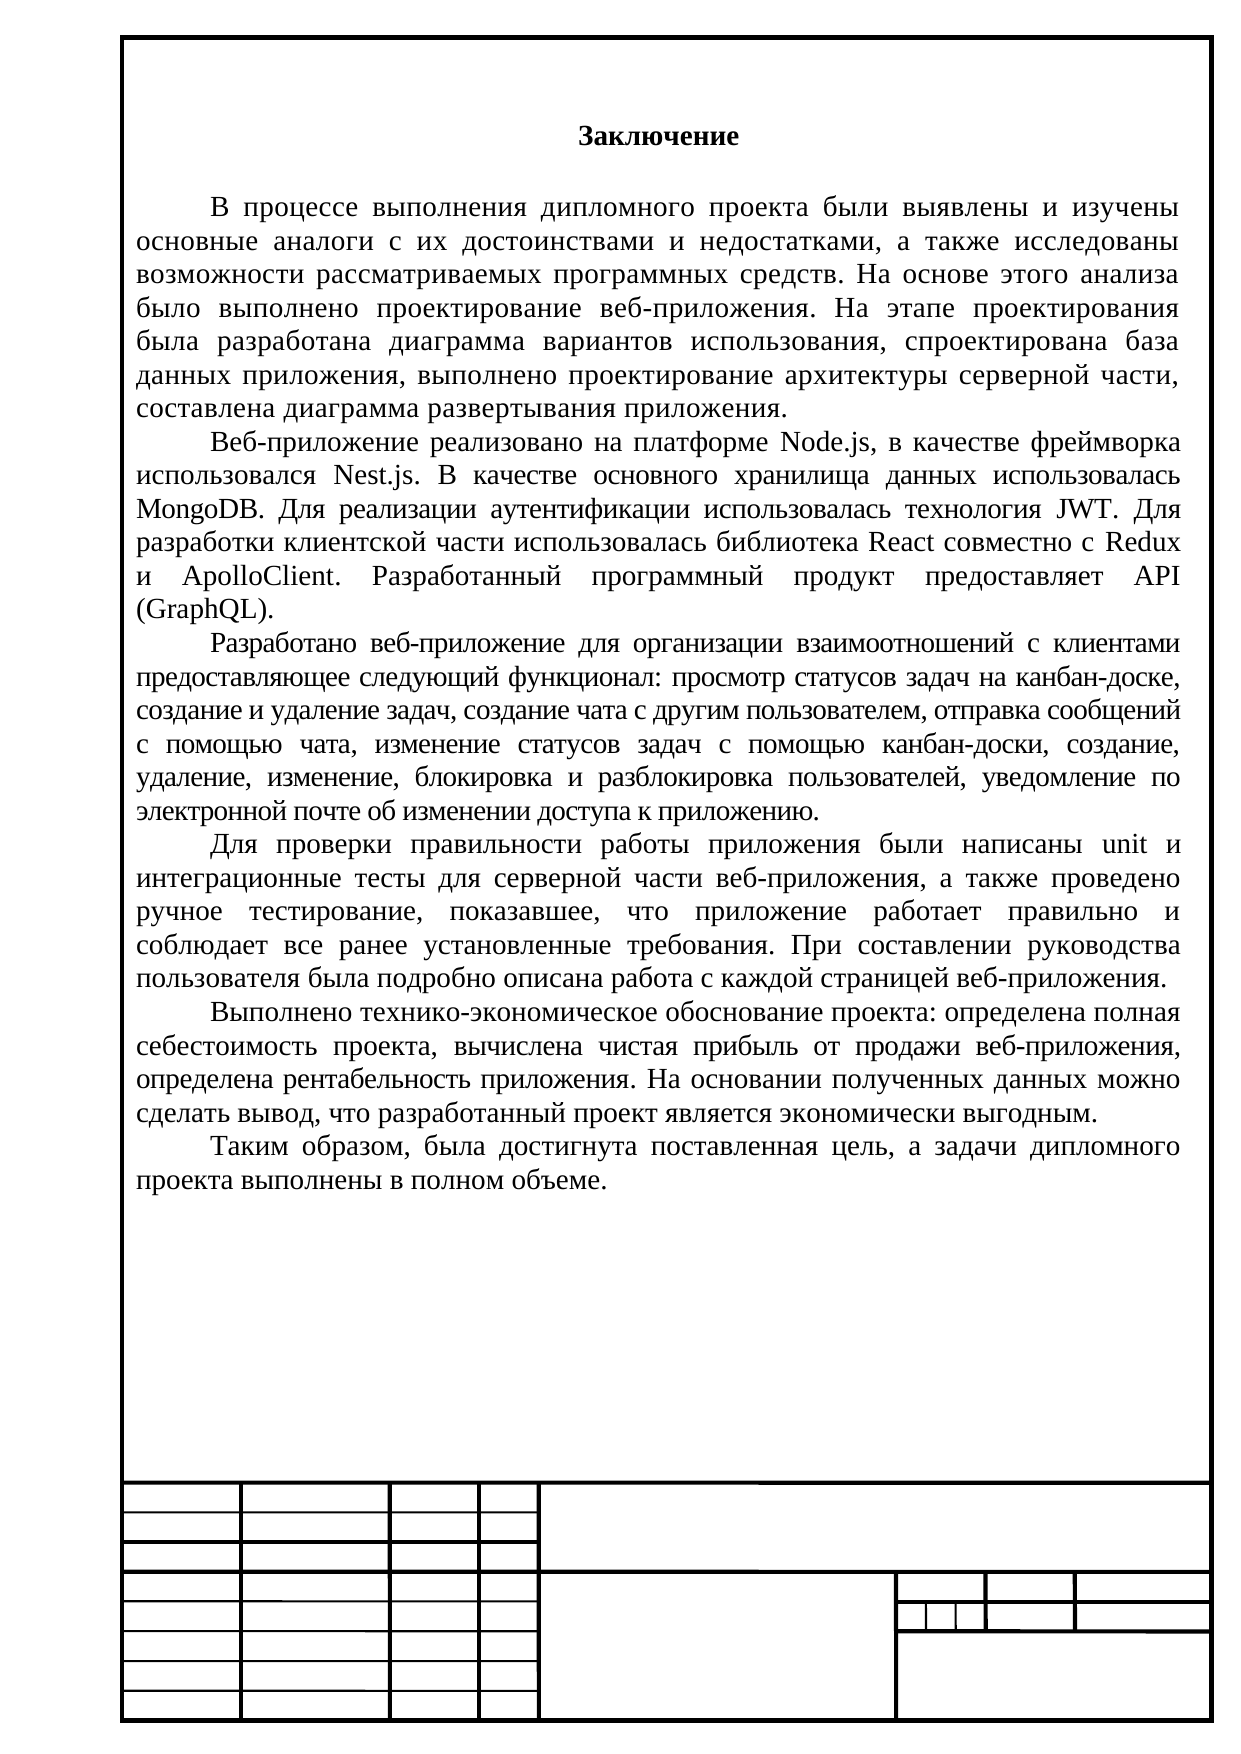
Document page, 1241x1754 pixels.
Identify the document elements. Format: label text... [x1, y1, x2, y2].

text В процессе выполнения дипломного проекта были выявлены и изучены основные аналоги с их достоинствами и недостатками, а также исследованы возможности рассматриваемых программных средств. На основе этого анализа было выполнено проектирование веб-приложения. На этапе проектирования была разработана диаграмма вариантов использования, спроектирована база данных приложения, выполнено проектирование архитектуры серверной части, составлена диаграмма развертывания приложения. [136, 189, 1181, 424]
text Таким образом, была достигнута поставленная цель, а задачи дипломного проекта выполнены в полном объеме. [136, 1128, 1181, 1195]
text Для проверки правильности работы приложения были написаны unit и интеграционные тесты для серверной части веб-приложения, а также проведено ручное тестирование, показавшее, что приложение работает правильно и соблюдает все ранее установленные требования. При составлении руководства пользователя была подробно описана работа с каждой страницей веб-приложения. [136, 826, 1181, 994]
text Выполнено технико-экономическое обоснование проекта: определена полная себестоимость проекта, вычислена чистая прибыль от продажи веб-приложения, определена рентабельность приложения. На основании полученных данных можно сделать вывод, что разработанный проект является экономически выгодным. [136, 994, 1181, 1128]
subtitle Заключение [136, 118, 1181, 152]
text Разработано веб-приложение для организации взаимоотношений с клиентами предоставляющее следующий функционал: просмотр статусов задач на канбан-доске, создание и удаление задач, создание чата с другим пользователем, отправка сообщений с помощью чата, изменение статусов задач с помощью канбан-доски, создание, удаление, изменение, блокировка и разблокировка пользователей, уведомление по электронной почте об изменении доступа к приложению. [136, 625, 1181, 826]
text Веб-приложение реализовано на платформе Node.js, в качестве фреймворка использовался Nest.js. В качестве основного хранилища данных использовалась MongoDB. Для реализации аутентификации использовалась технология JWT. Для разработки клиентской части использовалась библиотека React совместно с Redux и ApolloClient. Разработанный программный продукт предоставляет API (GraphQL). [136, 424, 1181, 625]
